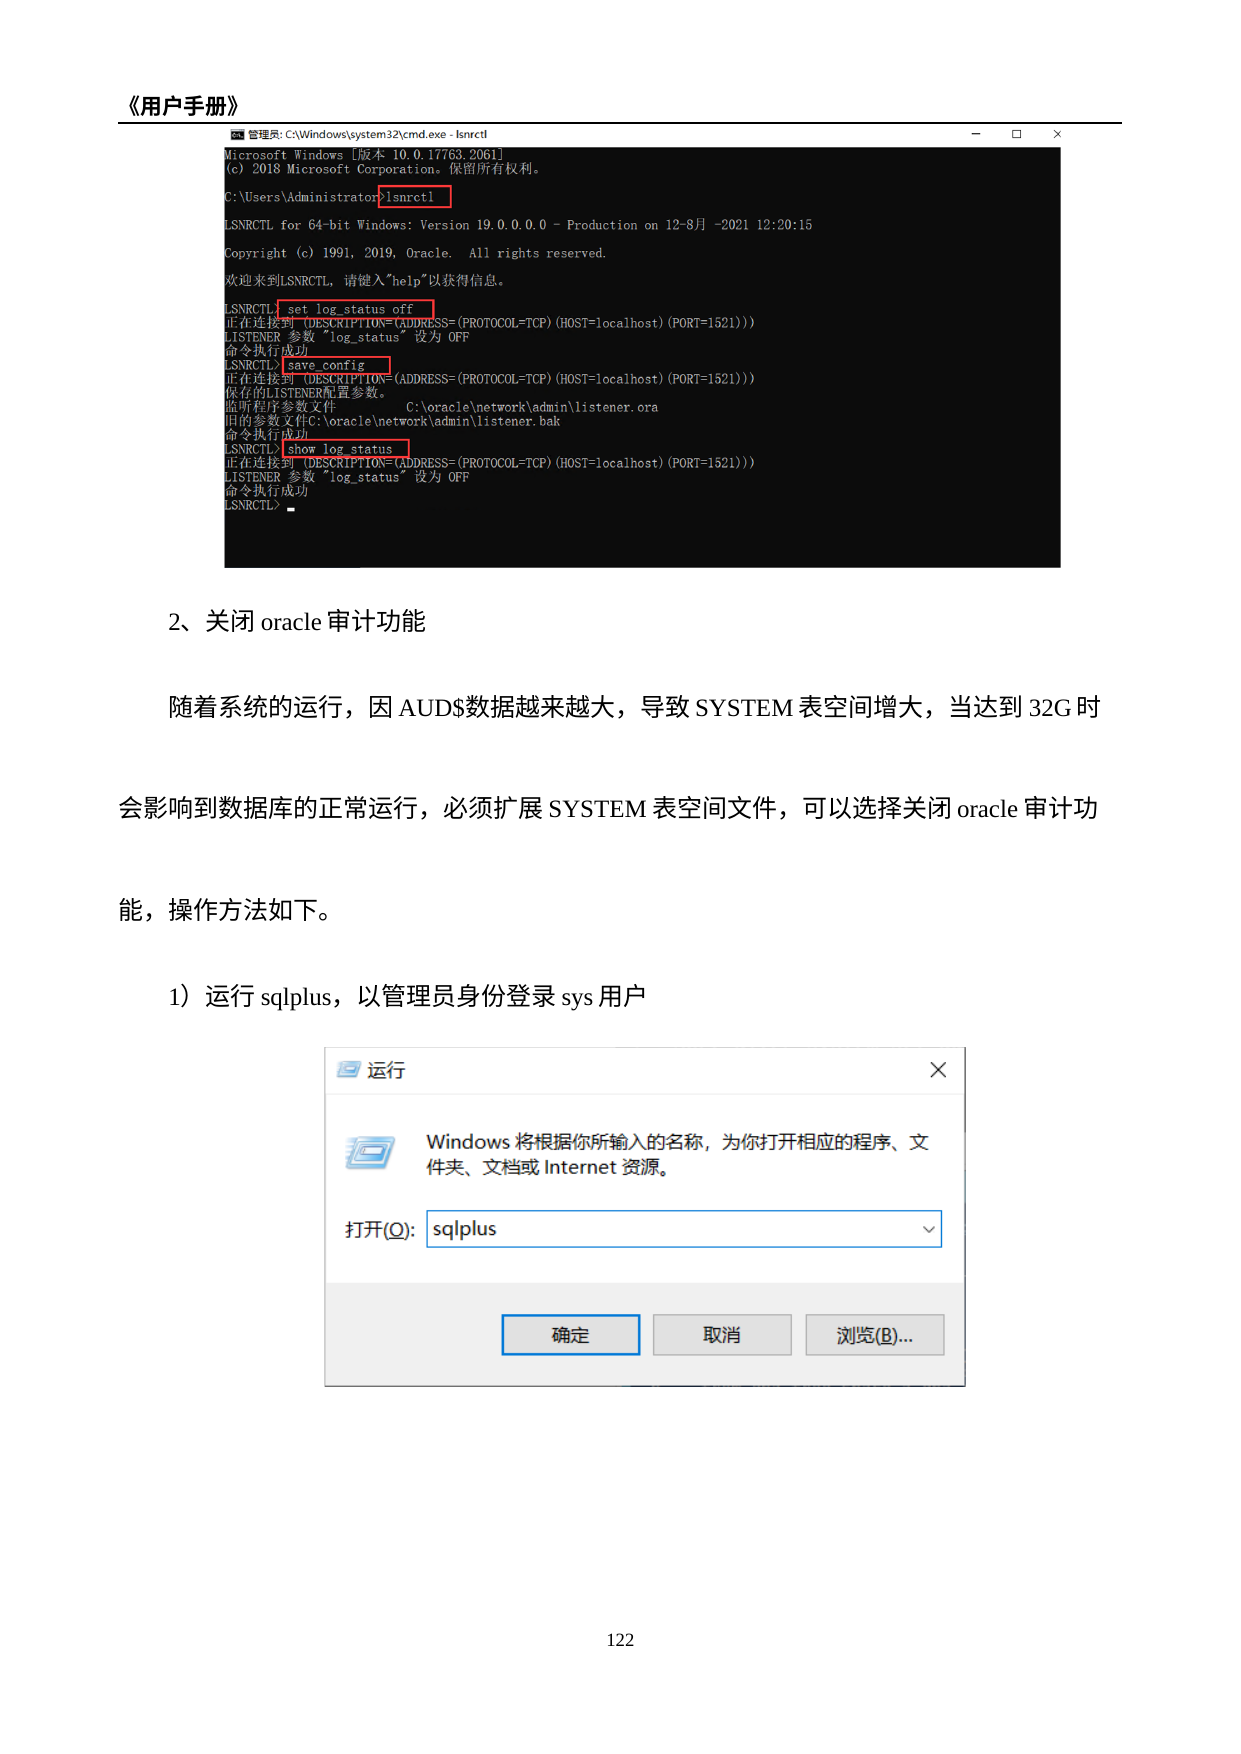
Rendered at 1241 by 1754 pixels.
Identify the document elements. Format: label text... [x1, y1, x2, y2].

picture [223, 129, 1061, 569]
picture [324, 1047, 966, 1387]
text 1）运行sqlplus，以管理员身份登录sys用户 [118, 961, 1122, 1029]
text 随着系统的运行，因AUD$数据越来越大，导致SYSTEM表空间增大，当达到32G时会影响到数据库的正常运行，必须扩展SYSTEM表空间文件，可以选择关闭oracle审计功能，操作方法如下。 [118, 671, 1122, 943]
text 2、关闭oracle审计功能 [118, 585, 1122, 653]
